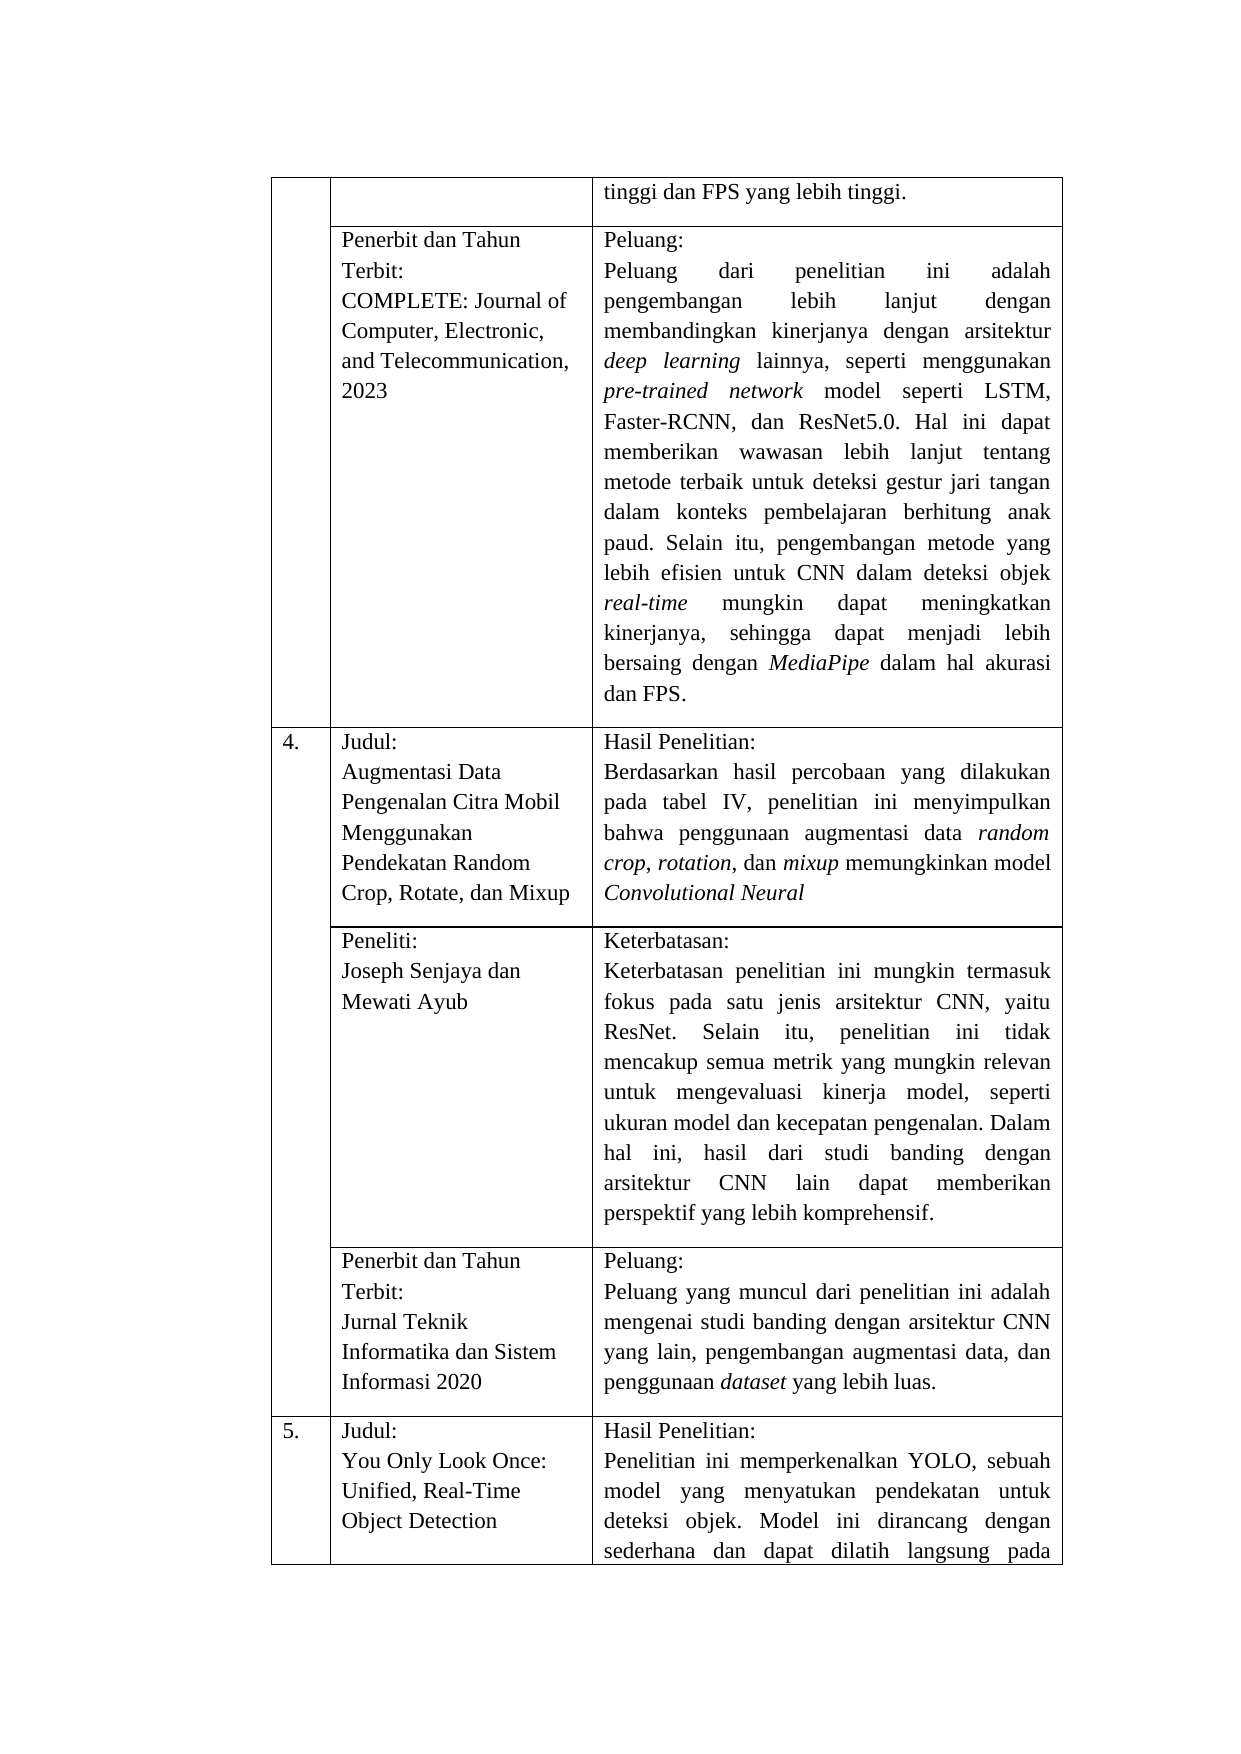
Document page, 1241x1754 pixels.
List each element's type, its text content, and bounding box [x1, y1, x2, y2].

table_cell 4. [272, 728, 330, 1416]
table_cell 5. [272, 1417, 330, 1564]
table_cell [331, 1417, 592, 1564]
table_cell Peluang: Peluang yang muncul dari penelitian ini adalah mengenai studi banding dengan arsitektur CNN yang lain, pengembangan augmentasi data, dan penggunaan dataset yang lebih luas. [593, 1248, 1062, 1416]
table_cell Penerbit dan Tahun Terbit: COMPLETE: Journal of Computer, Electronic, and Telecommunication, 2023 [331, 227, 592, 727]
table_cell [593, 178, 1062, 226]
table_cell Judul: Augmentasi Data Pengenalan Citra Mobil Menggunakan Pendekatan Random Crop, Rotate, dan Mixup [331, 728, 592, 926]
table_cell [331, 178, 592, 226]
table_cell Keterbatasan: Keterbatasan penelitian ini mungkin termasuk fokus pada satu jenis arsitektur CNN, yaitu ResNet. Selain itu, penelitian ini tidak mencakup semua metrik yang mungkin relevan untuk mengevaluasi kinerja model, seperti ukuran model dan kecepatan pengenalan. Dalam hal ini, hasil dari studi banding dengan arsitektur CNN lain dapat memberikan perspektif yang lebih komprehensif. [593, 928, 1062, 1247]
table_cell Peluang: Peluang dari penelitian ini adalah pengembangan lebih lanjut dengan membandingkan kinerjanya dengan arsitektur deep learning lainnya, seperti menggunakan pre-trained network model seperti LSTM, Faster-RCNN, dan ResNet5.0. Hal ini dapat memberikan wawasan lebih lanjut tentang metode terbaik untuk deteksi gestur jari tangan dalam konteks pembelajaran berhitung anak paud. Selain itu, pengembangan metode yang lebih efisien untuk CNN dalam deteksi objek real-time mungkin dapat meningkatkan kinerjanya, sehingga dapat menjadi lebih bersaing dengan MediaPipe dalam hal akurasi dan FPS. [593, 227, 1062, 727]
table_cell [593, 1417, 1062, 1564]
table_cell Hasil Penelitian: Berdasarkan hasil percobaan yang dilakukan pada tabel IV, penelitian ini menyimpulkan bahwa penggunaan augmentasi data random crop, rotation, dan mixup memungkinkan model Convolutional Neural [593, 728, 1062, 926]
table_cell Peneliti: Joseph Senjaya dan Mewati Ayub [331, 928, 592, 1247]
table_cell Penerbit dan Tahun Terbit: Jurnal Teknik Informatika dan Sistem Informasi 2020 [331, 1248, 592, 1416]
